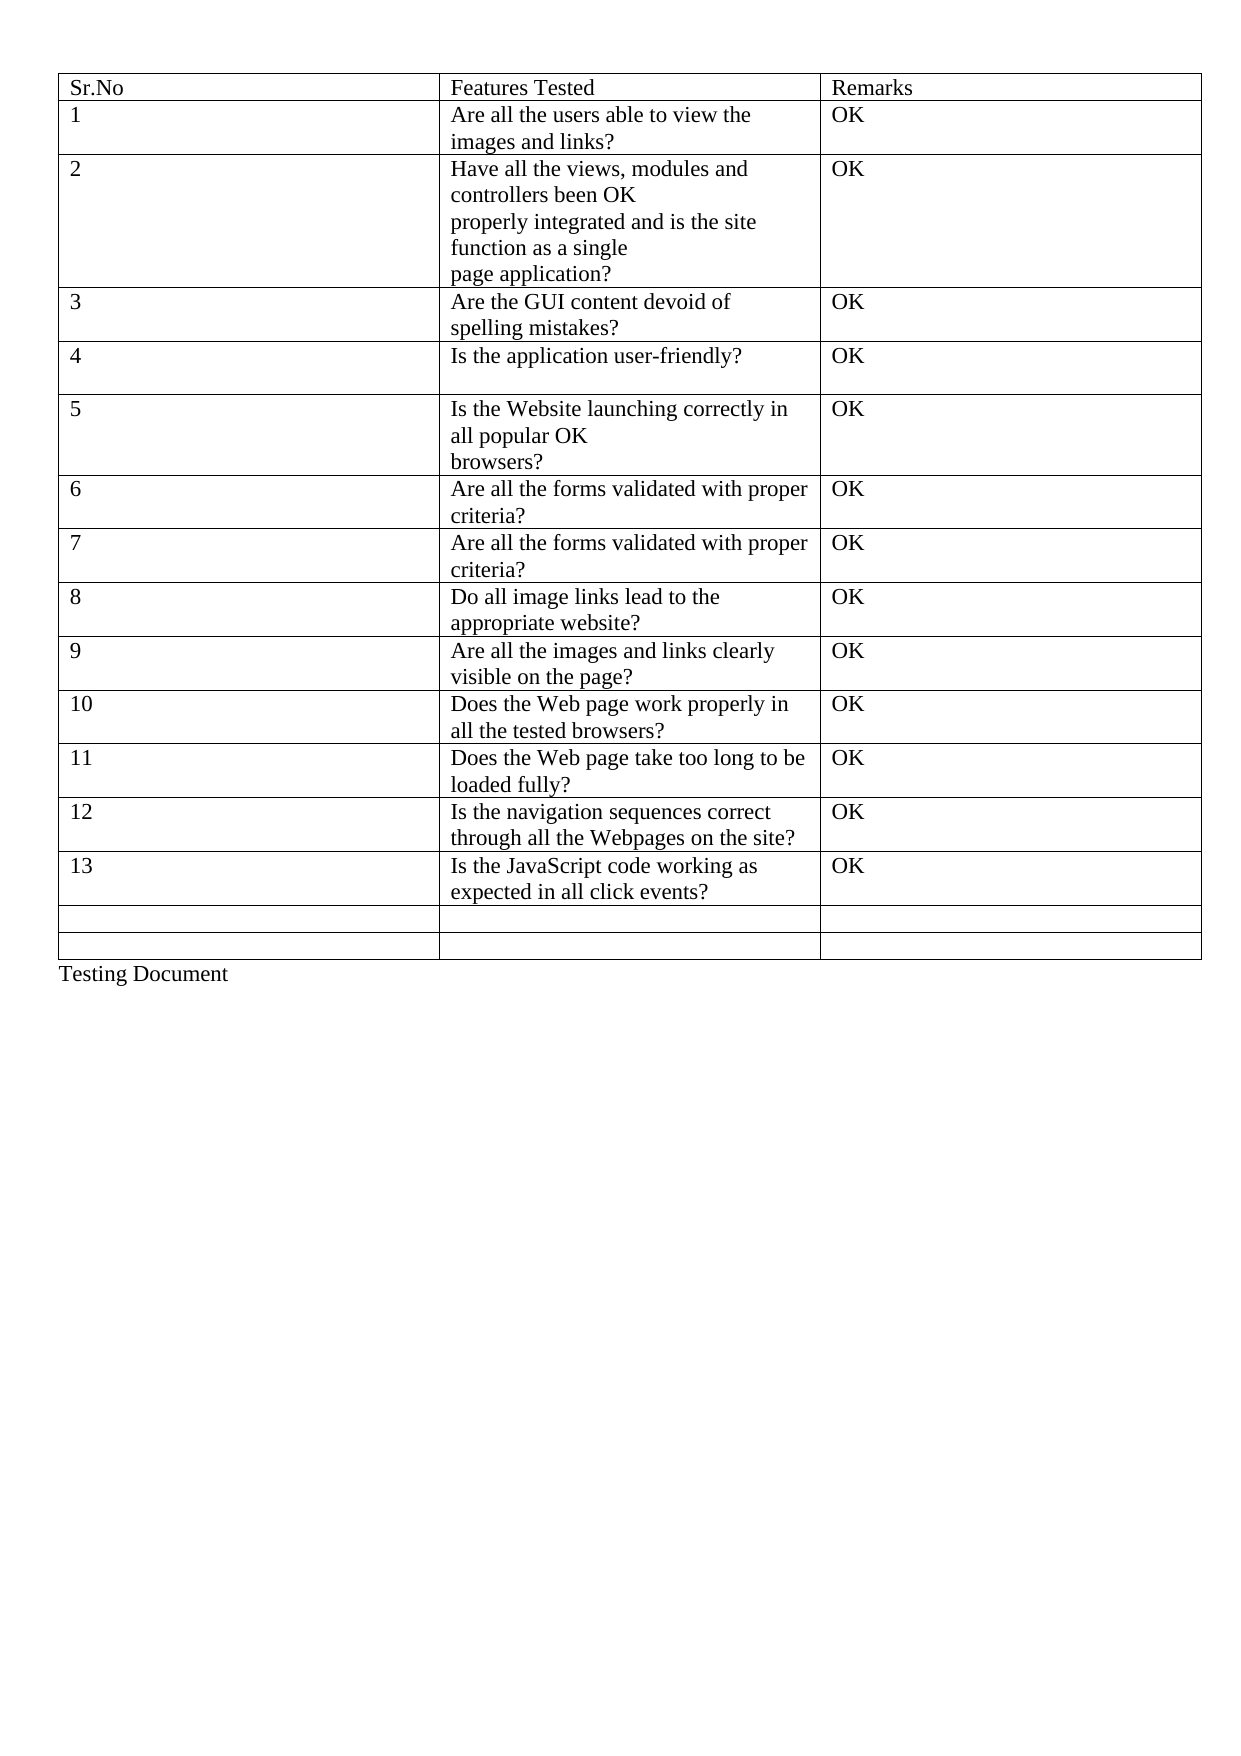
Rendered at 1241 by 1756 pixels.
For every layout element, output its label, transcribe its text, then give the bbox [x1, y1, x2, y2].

table_cell OK [821, 691, 1201, 743]
table_cell [440, 906, 820, 932]
table_cell OK [821, 852, 1201, 904]
table_cell OK [821, 476, 1201, 528]
table_cell 3 [59, 288, 439, 341]
table_header Features Tested [440, 74, 820, 100]
table_cell Are all the images and links clearly visible on the page? [440, 637, 820, 689]
table_cell [821, 906, 1201, 932]
table_header Sr.No [59, 74, 439, 100]
table_cell 13 [59, 852, 439, 904]
table_cell 12 [59, 798, 439, 851]
table_cell Do all image links lead to the appropriate website? [440, 583, 820, 636]
table_cell OK [821, 583, 1201, 636]
table_cell Does the Web page take too long to be loaded fully? [440, 744, 820, 797]
table_cell OK [821, 288, 1201, 341]
table_cell 7 [59, 529, 439, 582]
table_cell 4 [59, 342, 439, 394]
table_cell Are all the forms validated with proper criteria? [440, 529, 820, 582]
table_cell [59, 933, 439, 959]
table_header Remarks [821, 74, 1201, 100]
table_cell OK [821, 101, 1201, 154]
table_cell [440, 933, 820, 959]
table_cell [821, 933, 1201, 959]
table_cell OK [821, 798, 1201, 851]
table_cell 10 [59, 691, 439, 743]
table_cell OK [821, 155, 1201, 287]
table_cell 8 [59, 583, 439, 636]
text Testing Document [58, 960, 1203, 987]
table_cell OK [821, 529, 1201, 582]
table_cell 1 [59, 101, 439, 154]
table_cell Is the application user-friendly? [440, 342, 820, 394]
table_cell 9 [59, 637, 439, 689]
table_cell Are the GUI content devoid of spelling mistakes? [440, 288, 820, 341]
table_cell 11 [59, 744, 439, 797]
table_cell OK [821, 395, 1201, 474]
table_cell OK [821, 637, 1201, 689]
table_cell Is the navigation sequences correct through all the Webpages on the site? [440, 798, 820, 851]
table_cell Are all the users able to view the images and links? [440, 101, 820, 154]
table_cell OK [821, 342, 1201, 394]
table_cell [59, 906, 439, 932]
table_cell Is the JavaScript code working as expected in all click events? [440, 852, 820, 904]
table_cell 6 [59, 476, 439, 528]
table_cell 5 [59, 395, 439, 474]
table_cell Is the Website launching correctly in all popular OK browsers? [440, 395, 820, 474]
table_cell 2 [59, 155, 439, 287]
table_cell Does the Web page work properly in all the tested browsers? [440, 691, 820, 743]
table_cell OK [821, 744, 1201, 797]
table_cell Have all the views, modules and controllers been OK properly integrated and is the site function as a single page application? [440, 155, 820, 287]
table_cell Are all the forms validated with proper criteria? [440, 476, 820, 528]
